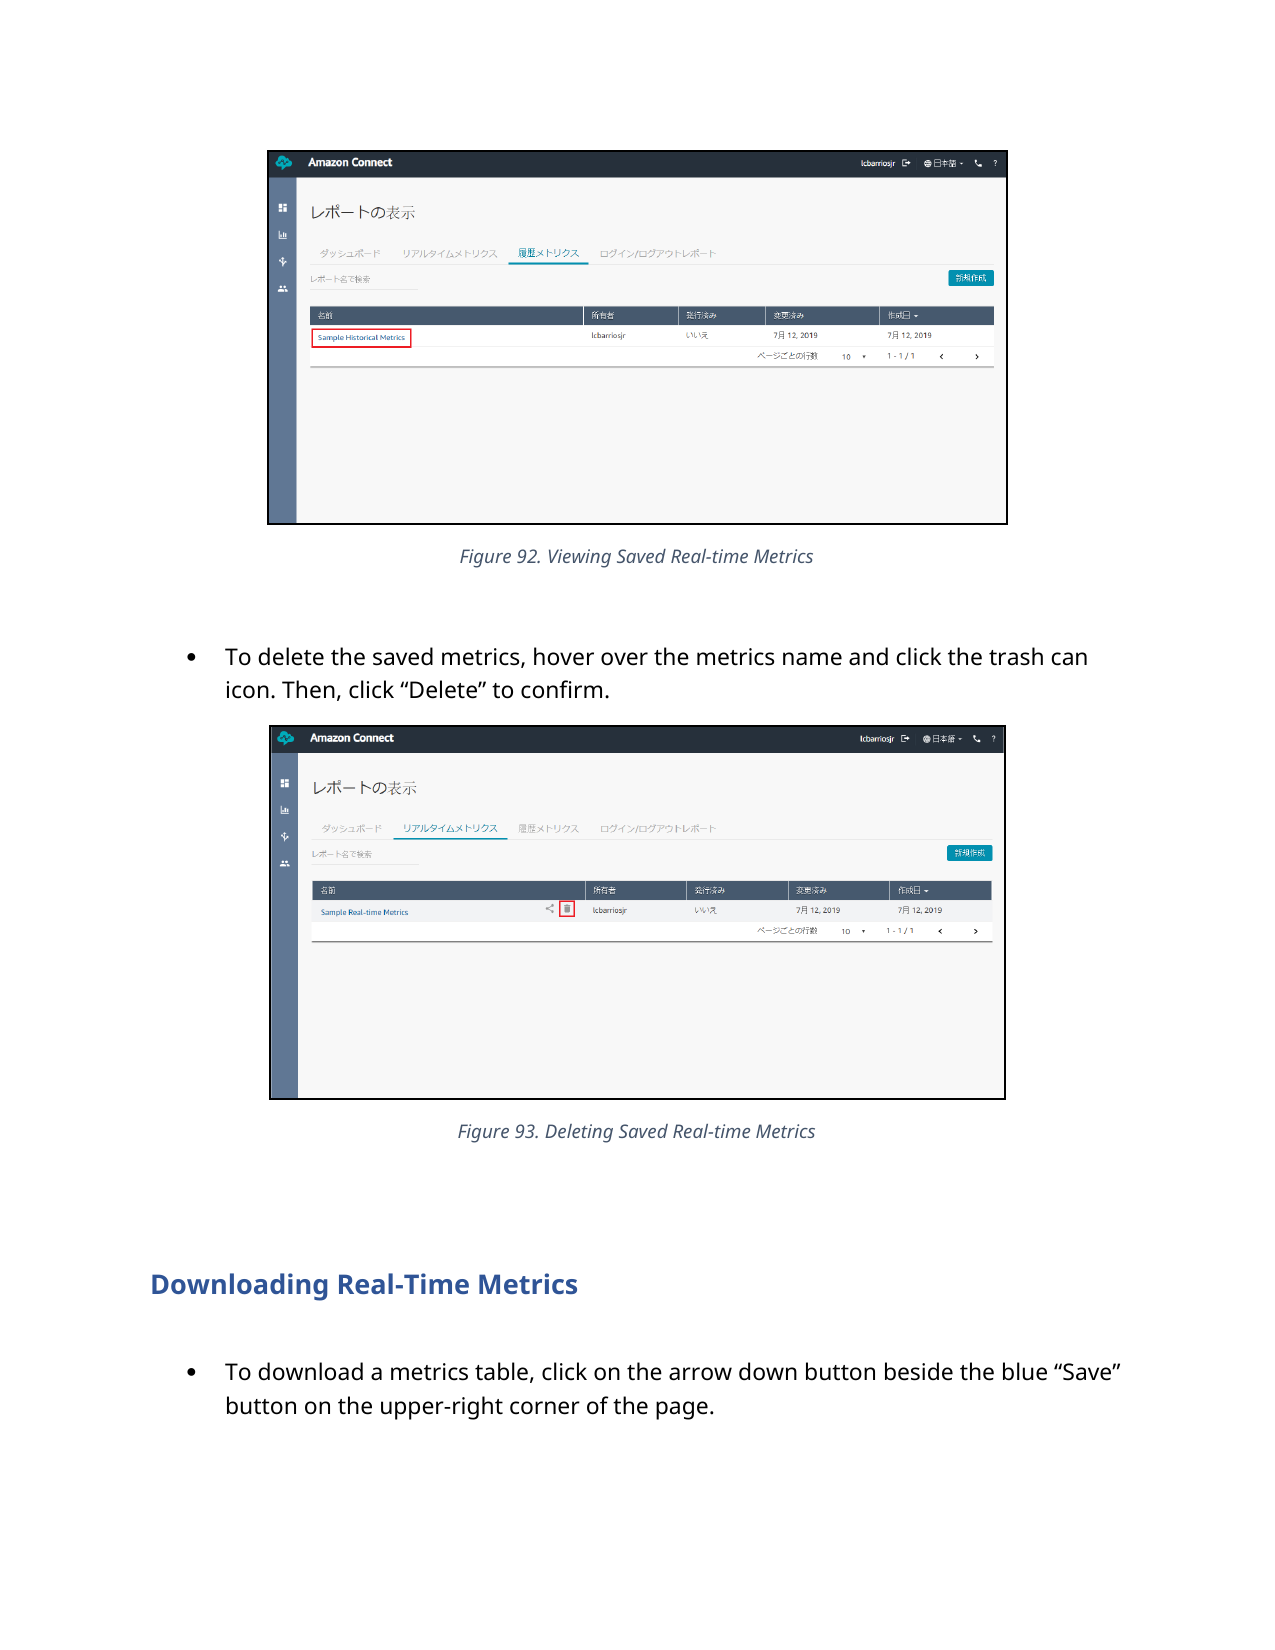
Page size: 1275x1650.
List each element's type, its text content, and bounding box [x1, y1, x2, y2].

list To delete the saved metrics, hover over the metrics name and click the trash can icon. Then, click “Delete” to confirm. [187, 641, 1125, 706]
text Figure 92. Viewing Saved Real-time Metrics [150, 544, 1125, 569]
picture [271, 727, 1004, 1098]
list To download a metrics table, click on the arrow down button beside the blue “Save” button on the upper-right corner of the page. [187, 1356, 1125, 1421]
subtitle Downloading Real-Time Metrics [150, 1266, 1125, 1303]
picture [269, 152, 1006, 523]
text Figure 93. Deleting Saved Real-time Metrics [150, 1119, 1125, 1144]
